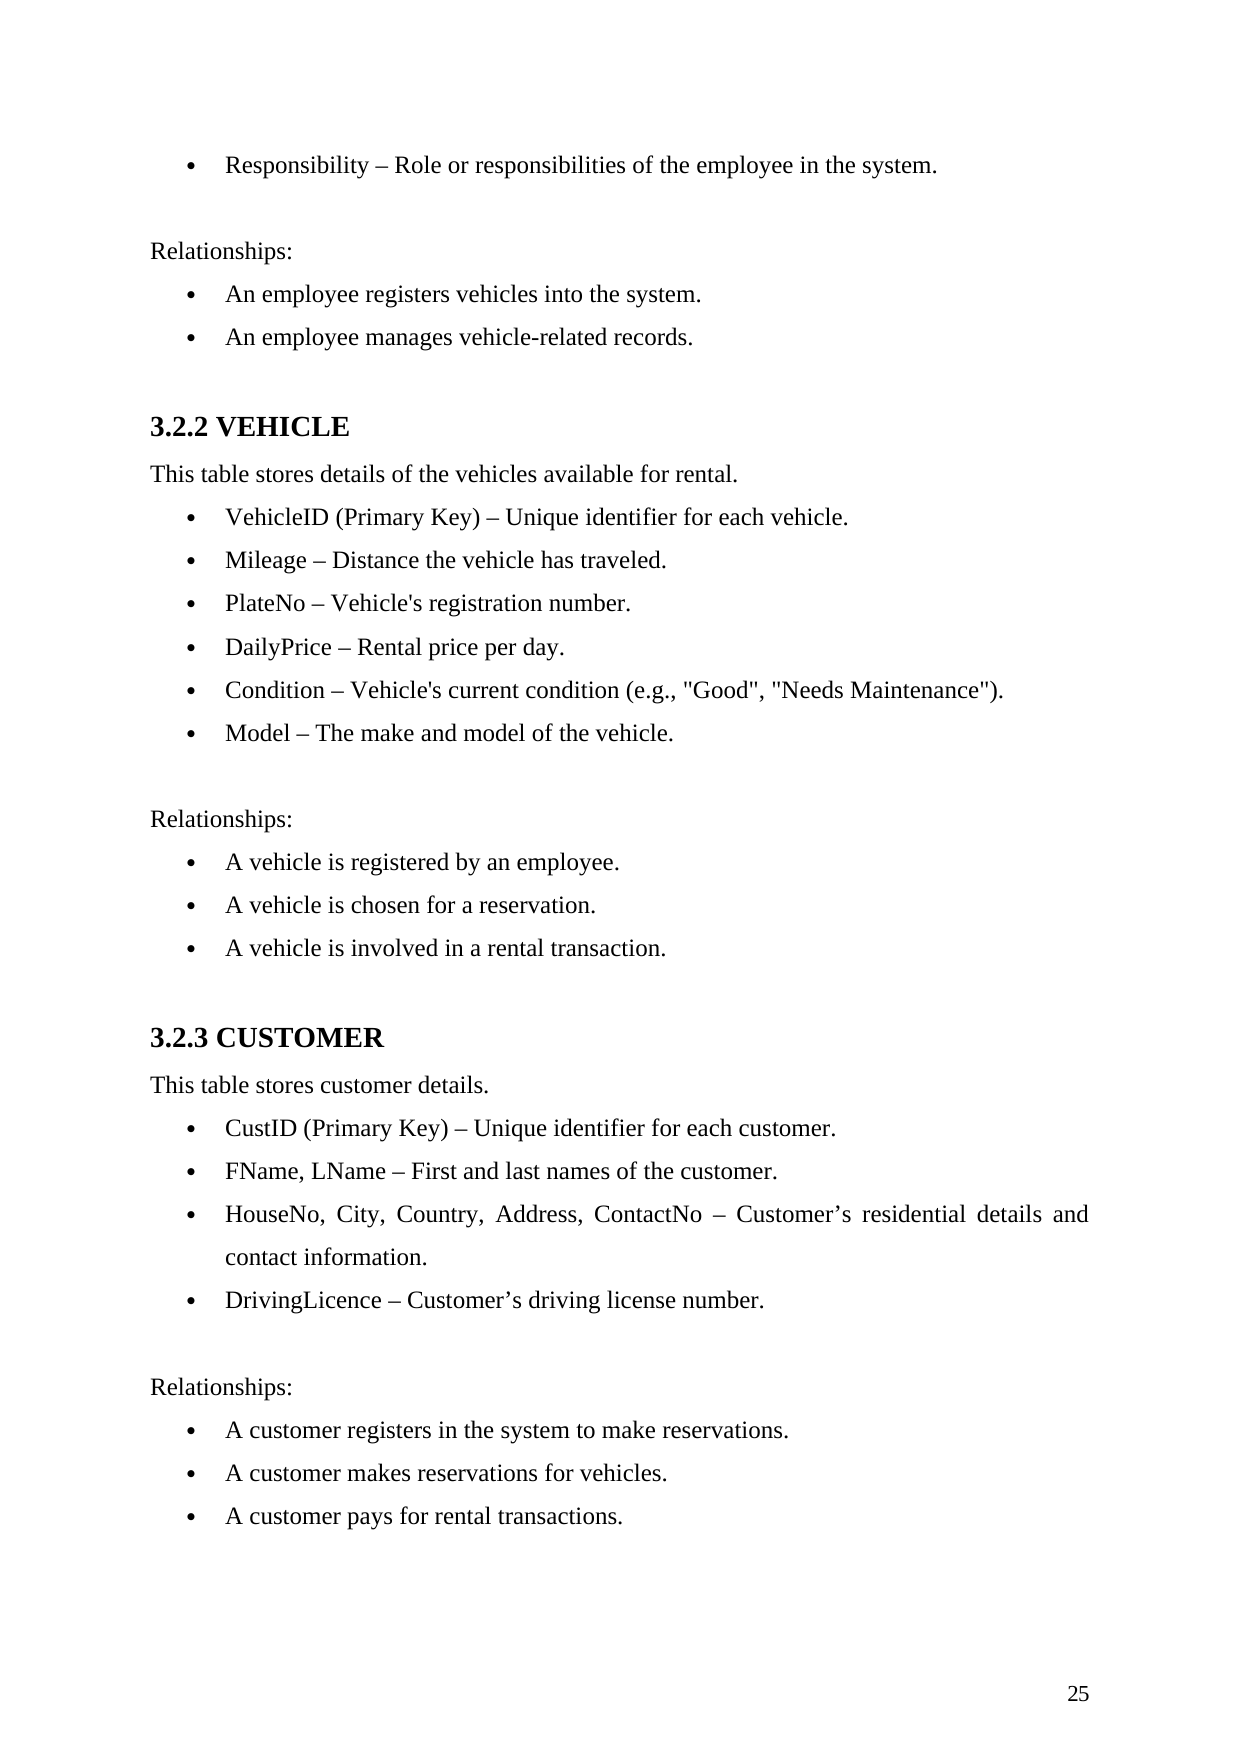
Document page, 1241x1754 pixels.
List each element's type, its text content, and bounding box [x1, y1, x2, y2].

list A vehicle is involved in a rental transaction. [187, 933, 1090, 962]
list An employee manages vehicle-related records. [187, 322, 1090, 351]
list A customer registers in the system to make reservations. [187, 1415, 1090, 1444]
list VehicleID (Primary Key) – Unique identifier for each vehicle. [187, 502, 1090, 531]
text Relationships: [150, 1372, 1090, 1401]
text Relationships: [150, 804, 1090, 833]
list FName, LName – First and last names of the customer. [187, 1156, 1090, 1185]
list DailyPrice – Rental price per day. [187, 632, 1090, 660]
list A vehicle is registered by an employee. [187, 847, 1090, 876]
list DrivingLicence – Customer’s driving license number. [187, 1286, 1090, 1314]
text 3.2.2 VEHICLE [150, 409, 1090, 442]
list Mileage – Distance the vehicle has traveled. [187, 545, 1090, 574]
text Relationships: [150, 236, 1090, 265]
list A customer pays for rental transactions. [187, 1501, 1090, 1530]
list A customer makes reservations for vehicles. [187, 1458, 1090, 1487]
list Responsibility – Role or responsibilities of the employee in the system. [187, 150, 1090, 179]
text This table stores details of the vehicles available for rental. [150, 459, 1090, 488]
list An employee registers vehicles into the system. [187, 279, 1090, 308]
list PlateNo – Vehicle's registration number. [187, 588, 1090, 617]
list Model – The make and model of the vehicle. [187, 718, 1090, 747]
text This table stores customer details. [150, 1070, 1090, 1099]
list A vehicle is chosen for a reservation. [187, 890, 1090, 919]
list CustID (Primary Key) – Unique identifier for each customer. [187, 1113, 1090, 1142]
list HouseNo, City, Country, Address, ContactNo – Customer’s residential details and contact information. [187, 1199, 1090, 1271]
text 3.2.3 CUSTOMER [150, 1020, 1090, 1053]
list Condition – Vehicle's current condition (e.g., "Good", "Needs Maintenance"). [187, 675, 1090, 703]
